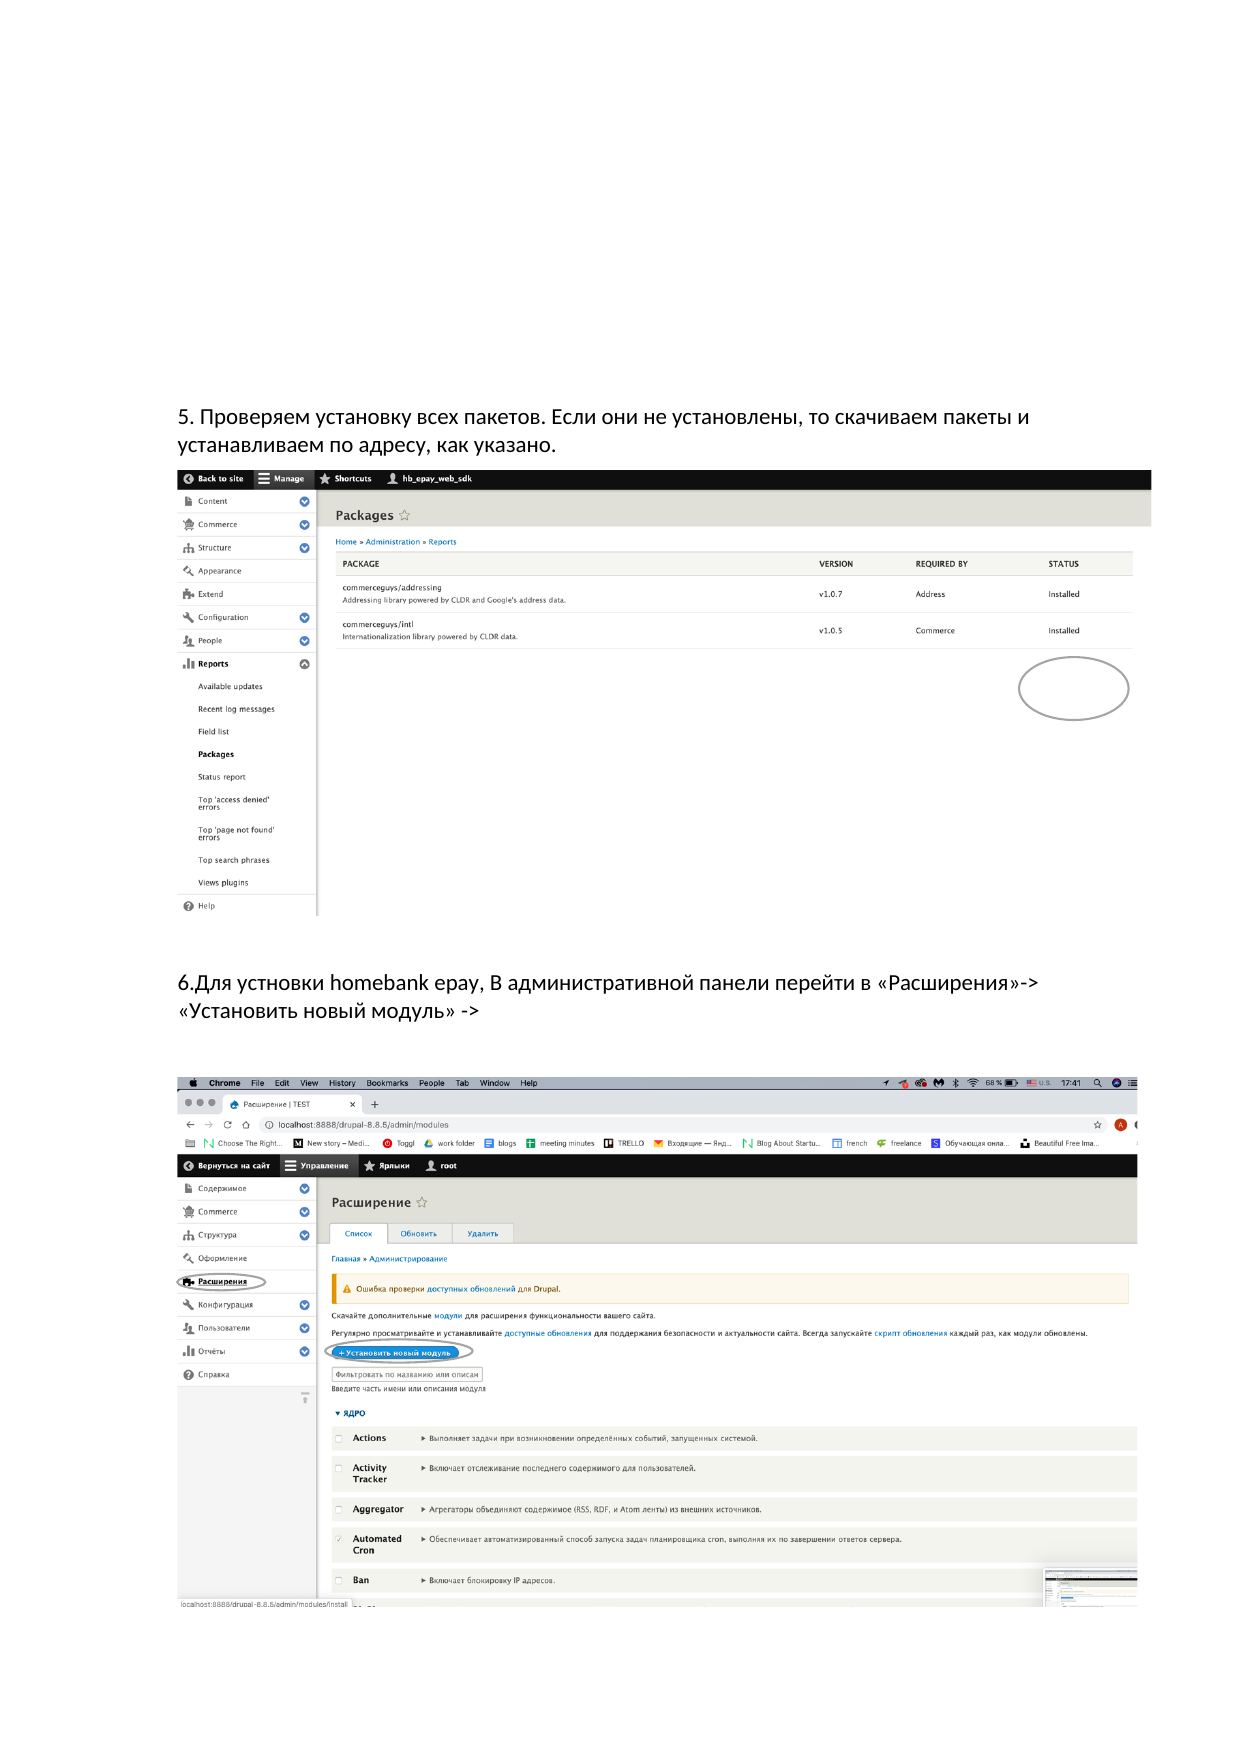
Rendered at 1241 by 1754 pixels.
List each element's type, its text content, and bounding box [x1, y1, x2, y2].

text 6.Для устновки homebank epay, В административной панели перейти в «Расширения»-> «Установить новый модуль» -> [177, 968, 1152, 1024]
text 5. Проверяем установку всех пакетов. Если они не установлены, то скачиваем пакеты и устанавливаем по адресу, как указано. [177, 402, 1152, 458]
picture [177, 1077, 1138, 1607]
picture [180, 1275, 263, 1289]
picture [177, 470, 1152, 916]
